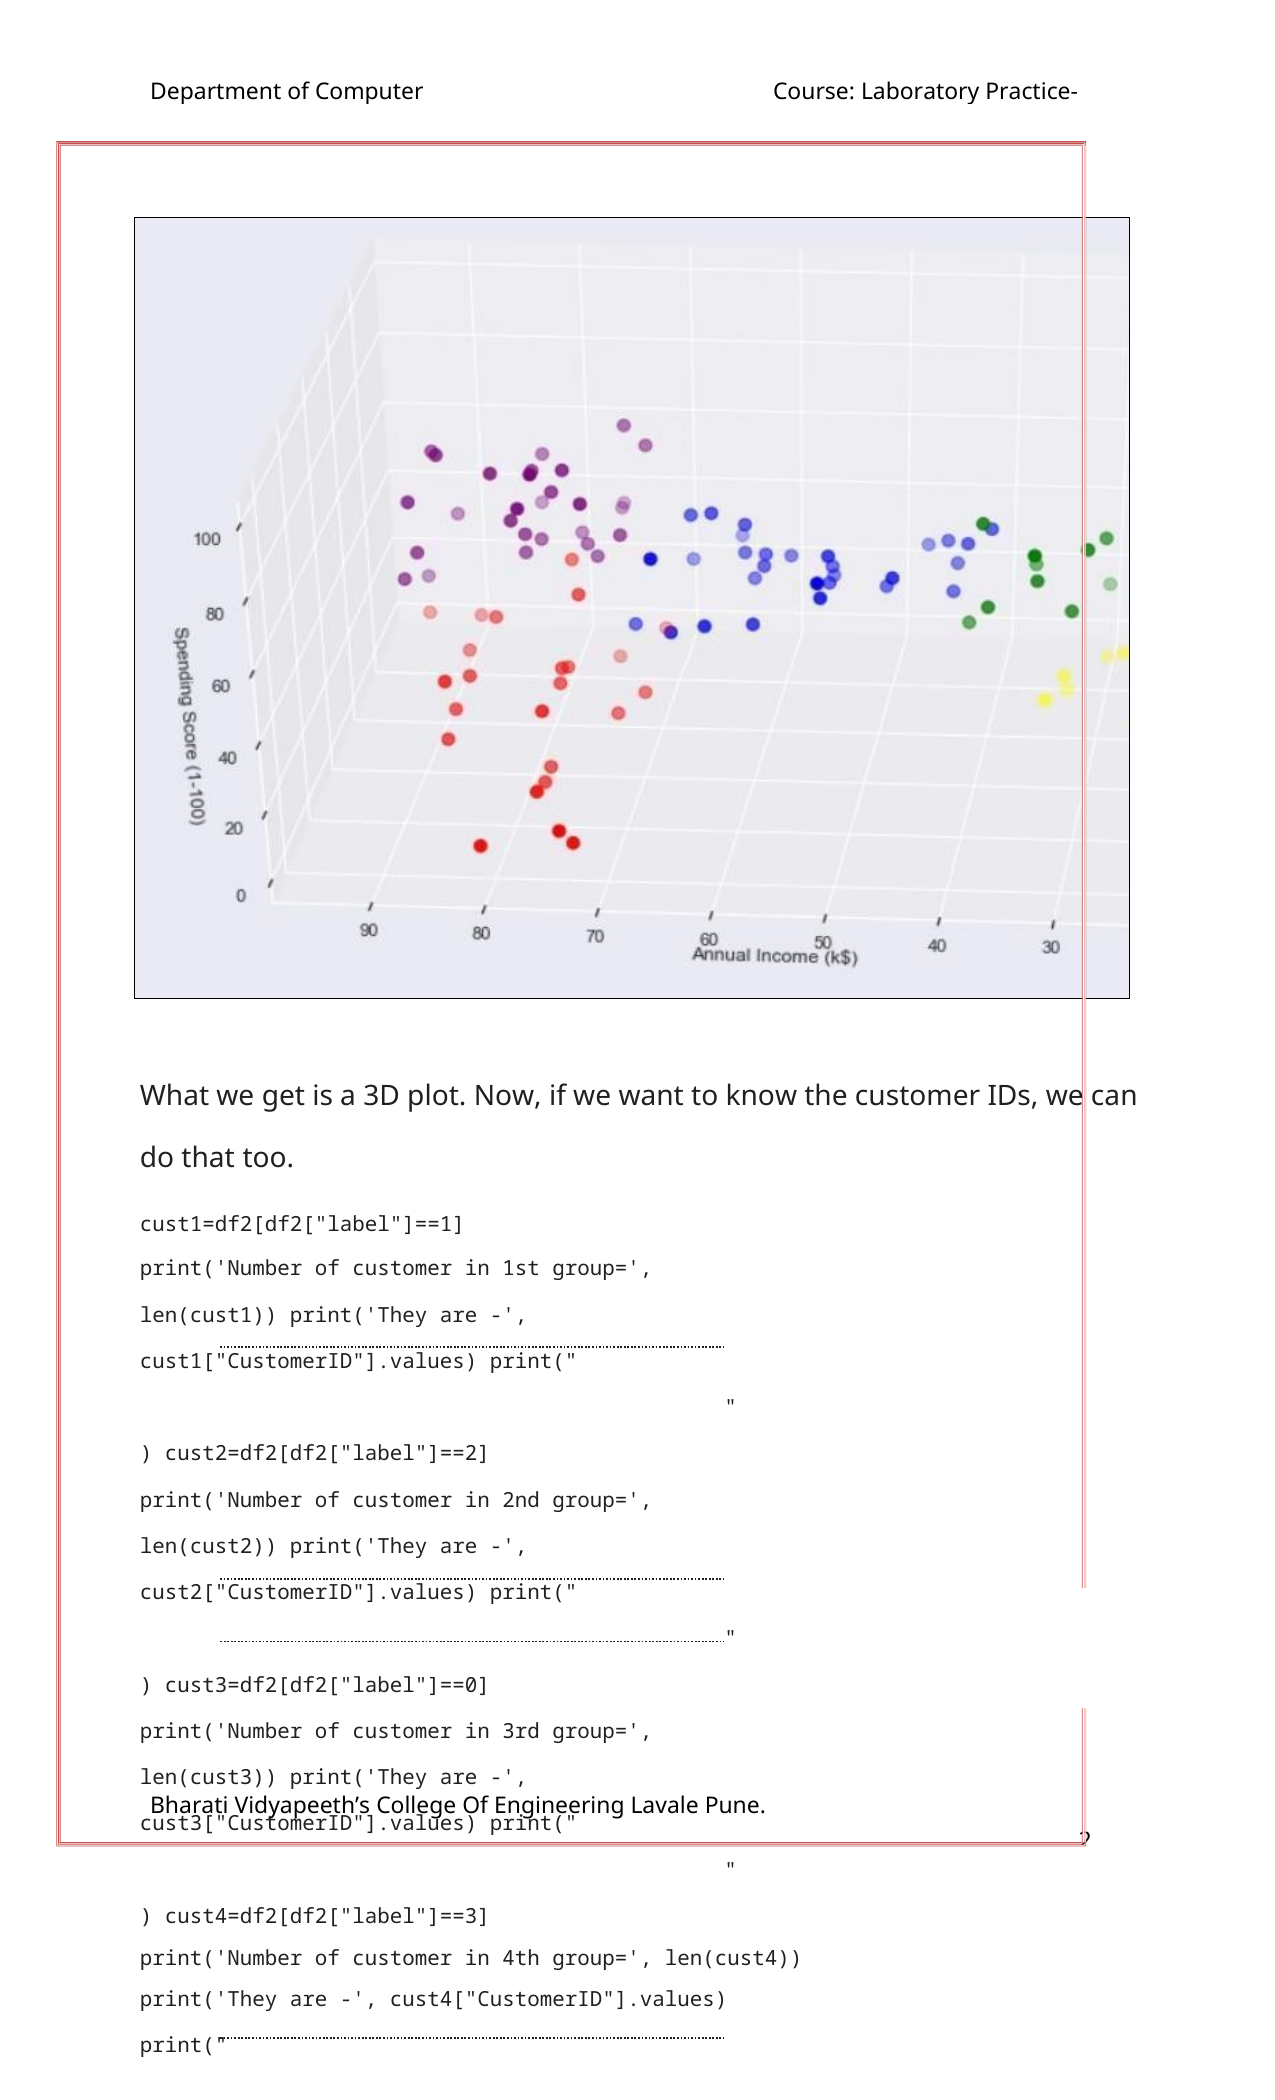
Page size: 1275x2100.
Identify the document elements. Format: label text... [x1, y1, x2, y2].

subtitle What we get is a 3D plot. Now, if we want to know the customer IDs, we can do that too. [139, 1075, 1155, 1176]
text print('Number of customer in 2nd group=', len(cust2)) print('They are -', cust2["CustomerID"].values) print(" ") cust3=df2[df2["label"]==0] [139, 1485, 747, 1698]
text print('Number of customer in 4th group=', len(cust4)) [139, 1947, 1244, 1970]
text cust1=df2[df2["label"]==1] [139, 1209, 1244, 1238]
text print('Number of customer in 1st group=', len(cust1)) print('They are -', cust1["CustomerID"].values) print(" ") cust2=df2[df2["label"]==2] [139, 1253, 747, 1467]
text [139, 1984, 747, 2059]
picture [135, 218, 1081, 998]
picture [1087, 218, 1129, 998]
text print('Number of customer in 3rd group=', len(cust3)) print('They are -', cust3["CustomerID"].values) print(" ") cust4=df2[df2["label"]==3] [139, 1716, 747, 1929]
